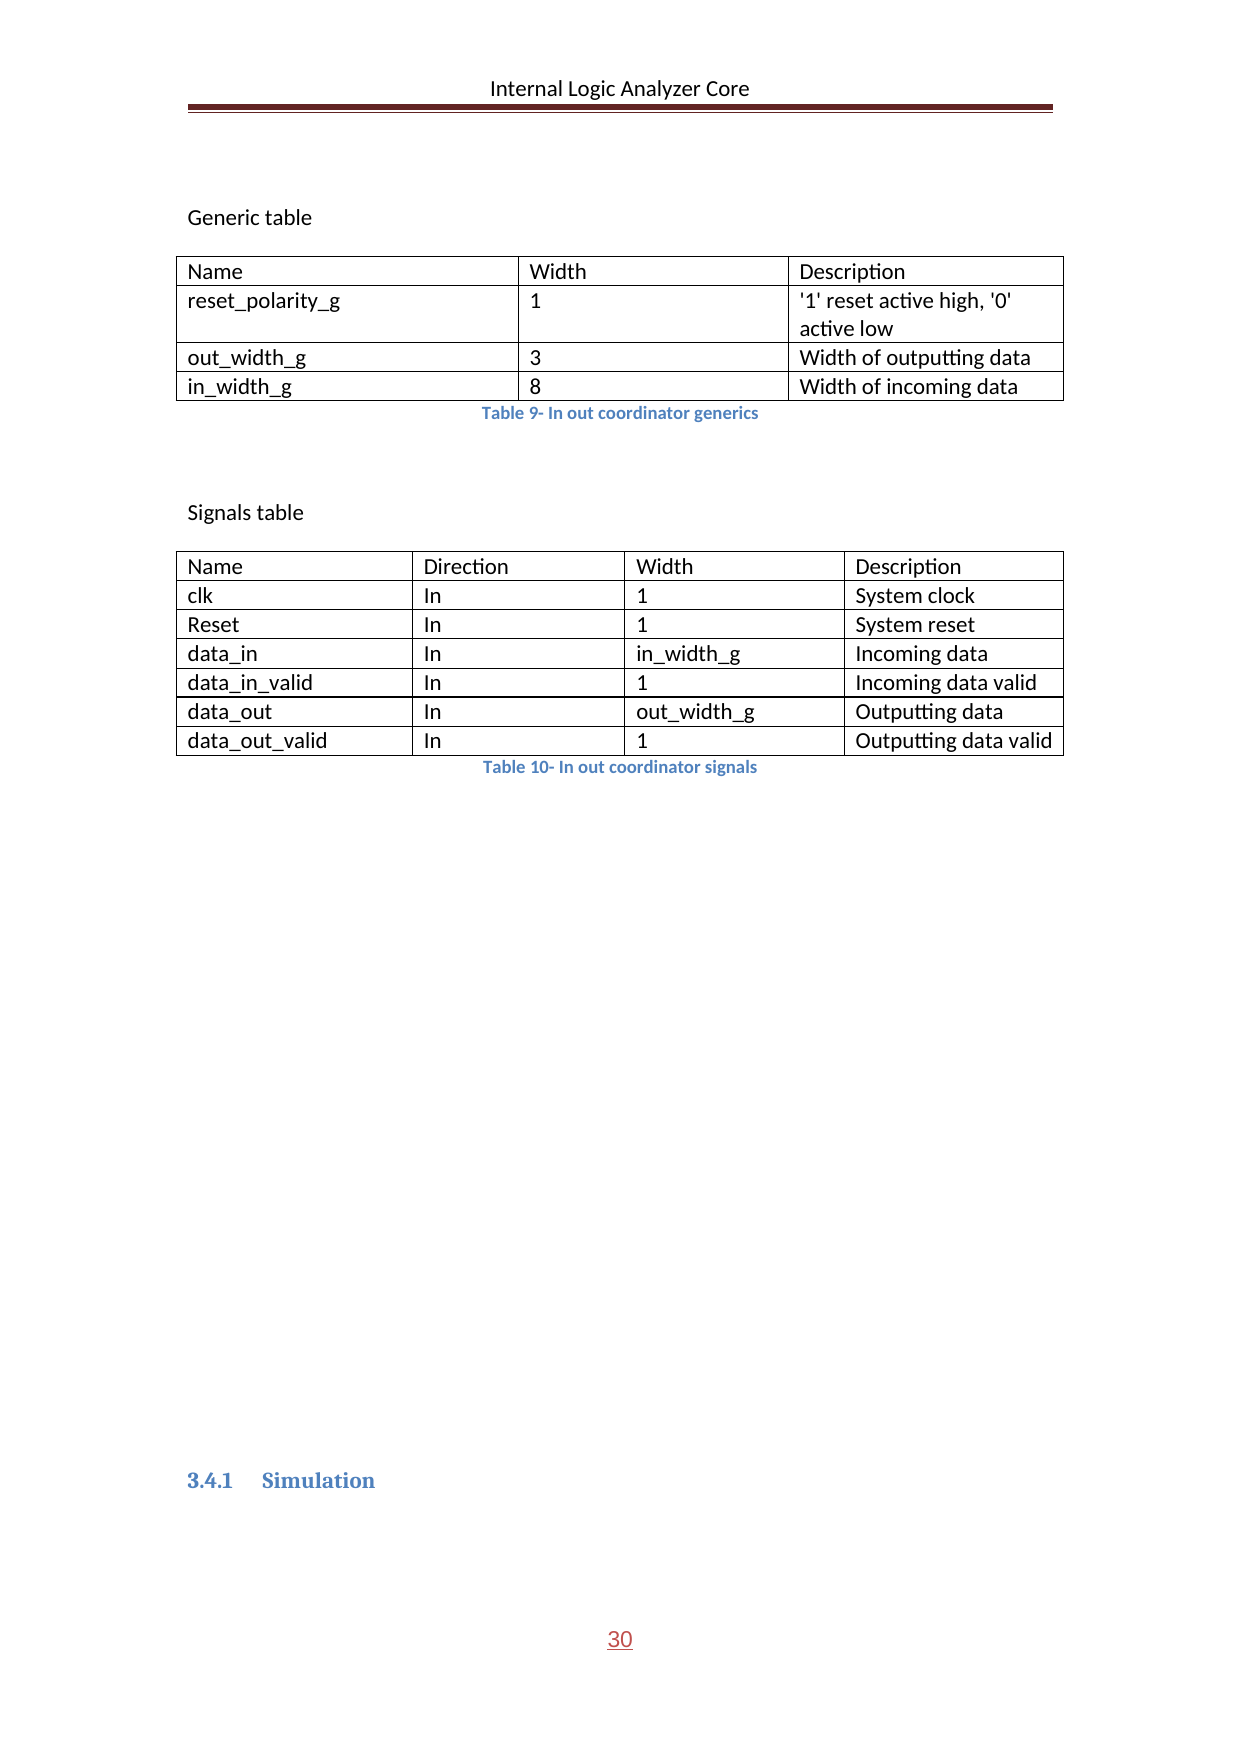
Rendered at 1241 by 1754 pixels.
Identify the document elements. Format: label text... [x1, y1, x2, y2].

table_cell data_in [177, 639, 412, 667]
table_cell data_in_valid [177, 669, 412, 696]
table_cell System clock [845, 581, 1063, 609]
table_cell In [413, 639, 624, 667]
table_header Direction [413, 552, 624, 580]
table_cell data_out [177, 698, 412, 726]
text Signals table [187, 498, 1053, 526]
table_cell 8 [519, 372, 788, 400]
table_header Width [519, 257, 788, 285]
text Table 9- In out coordinator generics [187, 401, 1053, 424]
table_header Description [789, 257, 1063, 285]
table_cell Reset [177, 610, 412, 638]
text Table 10- In out coordinator signals [187, 756, 1053, 778]
table_cell In [413, 727, 624, 754]
table_cell Width of incoming data [789, 372, 1063, 400]
table_cell 1 [519, 286, 788, 342]
table_cell In [413, 610, 624, 638]
table_cell '1' reset active high, '0' active low [789, 286, 1063, 342]
table_cell In [413, 669, 624, 696]
table_cell 1 [625, 581, 844, 609]
table_cell In [413, 698, 624, 726]
table_cell Outputting data [845, 698, 1063, 726]
table_cell data_out_valid [177, 727, 412, 754]
table_cell out_width_g [625, 698, 844, 726]
table_cell in_width_g [625, 639, 844, 667]
table_cell System reset [845, 610, 1063, 638]
table_header Name [177, 552, 412, 580]
table_cell Incoming data [845, 639, 1063, 667]
table_header Width [625, 552, 844, 580]
table_header Description [845, 552, 1063, 580]
table_cell reset_polarity_g [177, 286, 518, 342]
table_cell 3 [519, 343, 788, 371]
table_cell Outputting data valid [845, 727, 1063, 754]
table_cell 1 [625, 669, 844, 696]
subtitle 3.4.1 Simulation [187, 1468, 1053, 1494]
table_cell out_width_g [177, 343, 518, 371]
table_header Name [177, 257, 518, 285]
text Generic table [187, 203, 1053, 231]
table_cell 1 [625, 727, 844, 754]
table_cell Width of outputting data [789, 343, 1063, 371]
table_cell in_width_g [177, 372, 518, 400]
table_cell Incoming data valid [845, 669, 1063, 696]
table_cell 1 [625, 610, 844, 638]
table_cell clk [177, 581, 412, 609]
table_cell In [413, 581, 624, 609]
